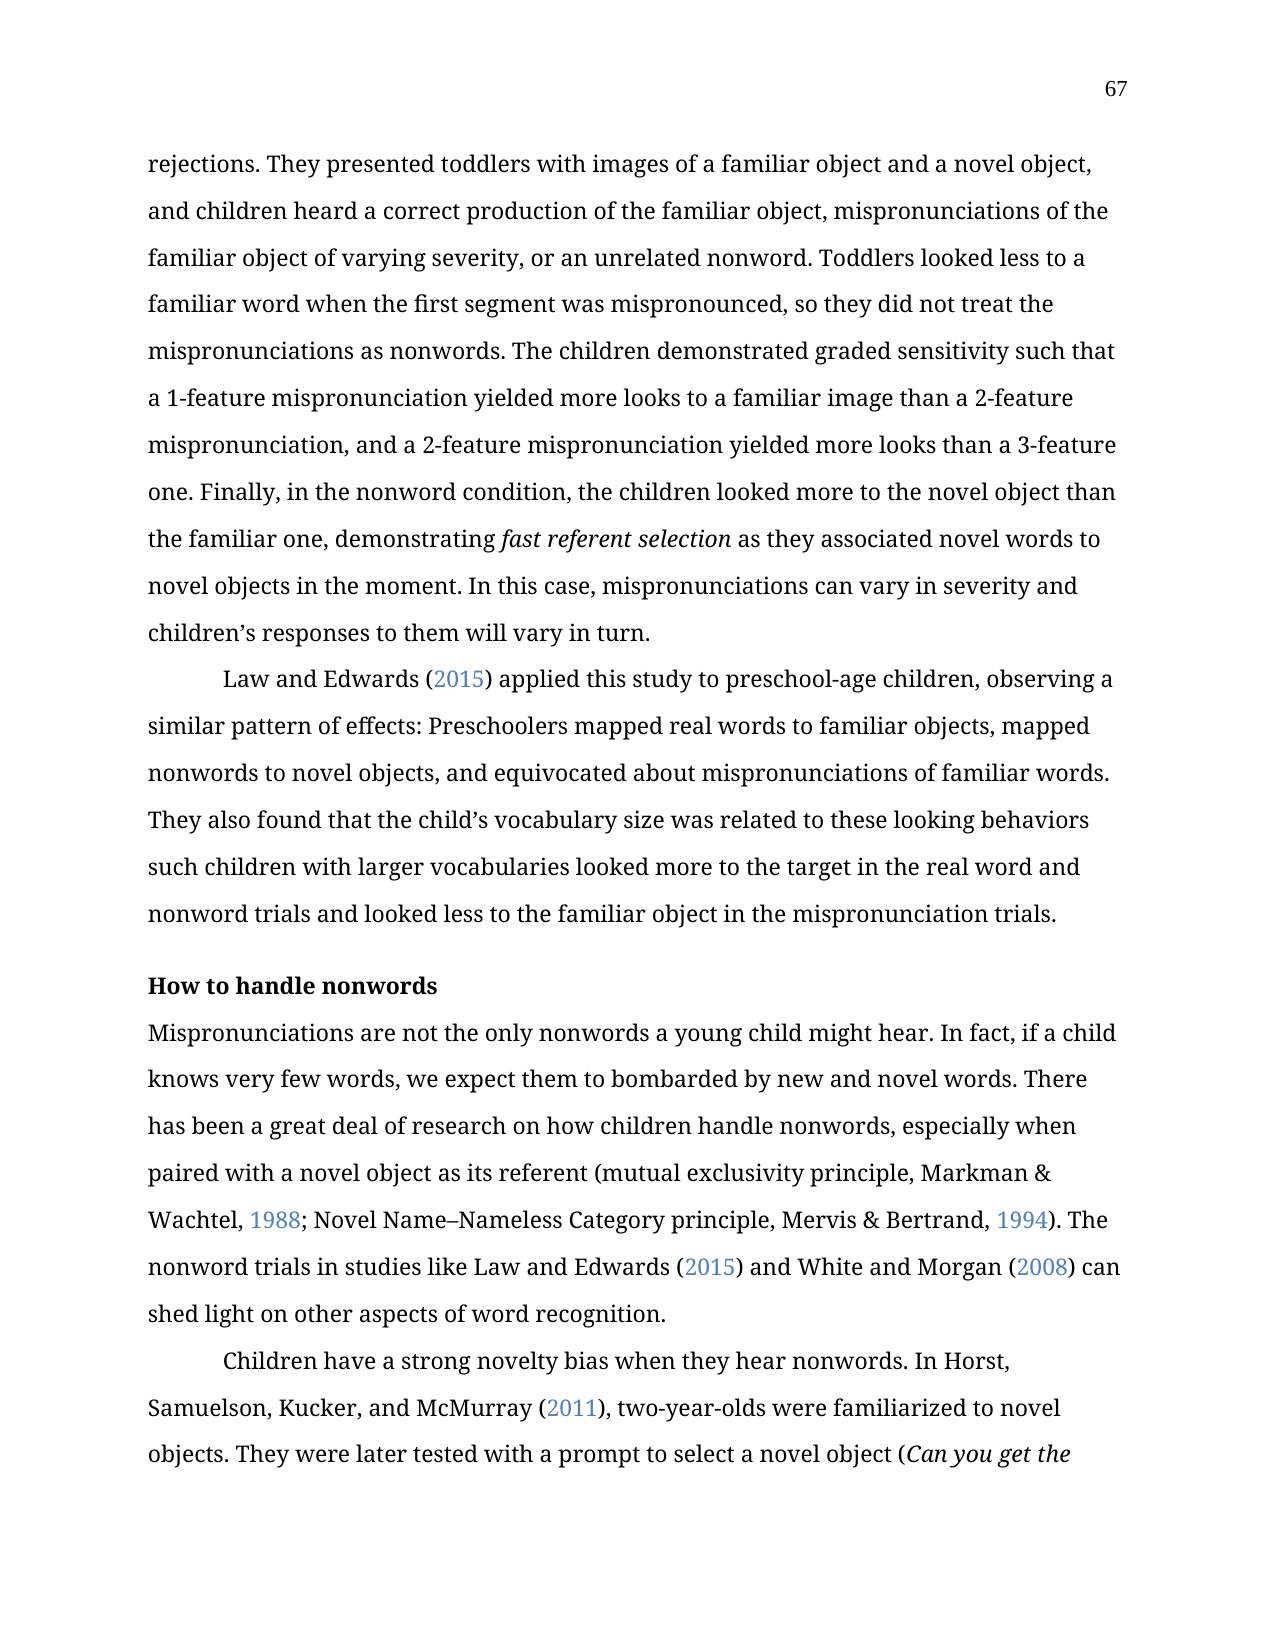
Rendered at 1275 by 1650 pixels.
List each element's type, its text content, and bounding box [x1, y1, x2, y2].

text Law and Edwards (2015) applied this study to preschool-age children, observing a similar pattern of effects: Preschoolers mapped real words to familiar objects, mapped nonwords to novel objects, and equivocated about mispronunciations of familiar words. They also found that the child’s vocabulary size was related to these looking behaviors such children with larger vocabularies looked more to the target in the real word and nonword trials and looked less to the familiar object in the mispronunciation trials. [148, 663, 1127, 929]
subtitle How to handle nonwords [148, 969, 1127, 1001]
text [148, 148, 1127, 648]
text Mispronunciations are not the only nonwords a young child might hear. In fact, if a child knows very few words, we expect them to bombarded by new and novel words. There has been a great deal of research on how children handle nonwords, especially when paired with a novel object as its referent (mutual exclusivity principle, Markman & Wachtel, 1988; Novel Name–Nameless Category principle, Mervis & Bertrand, 1994). The nonword trials in studies like Law and Edwards (2015) and White and Morgan (2008) can shed light on other aspects of word recognition. [148, 1016, 1127, 1329]
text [148, 1344, 1127, 1469]
